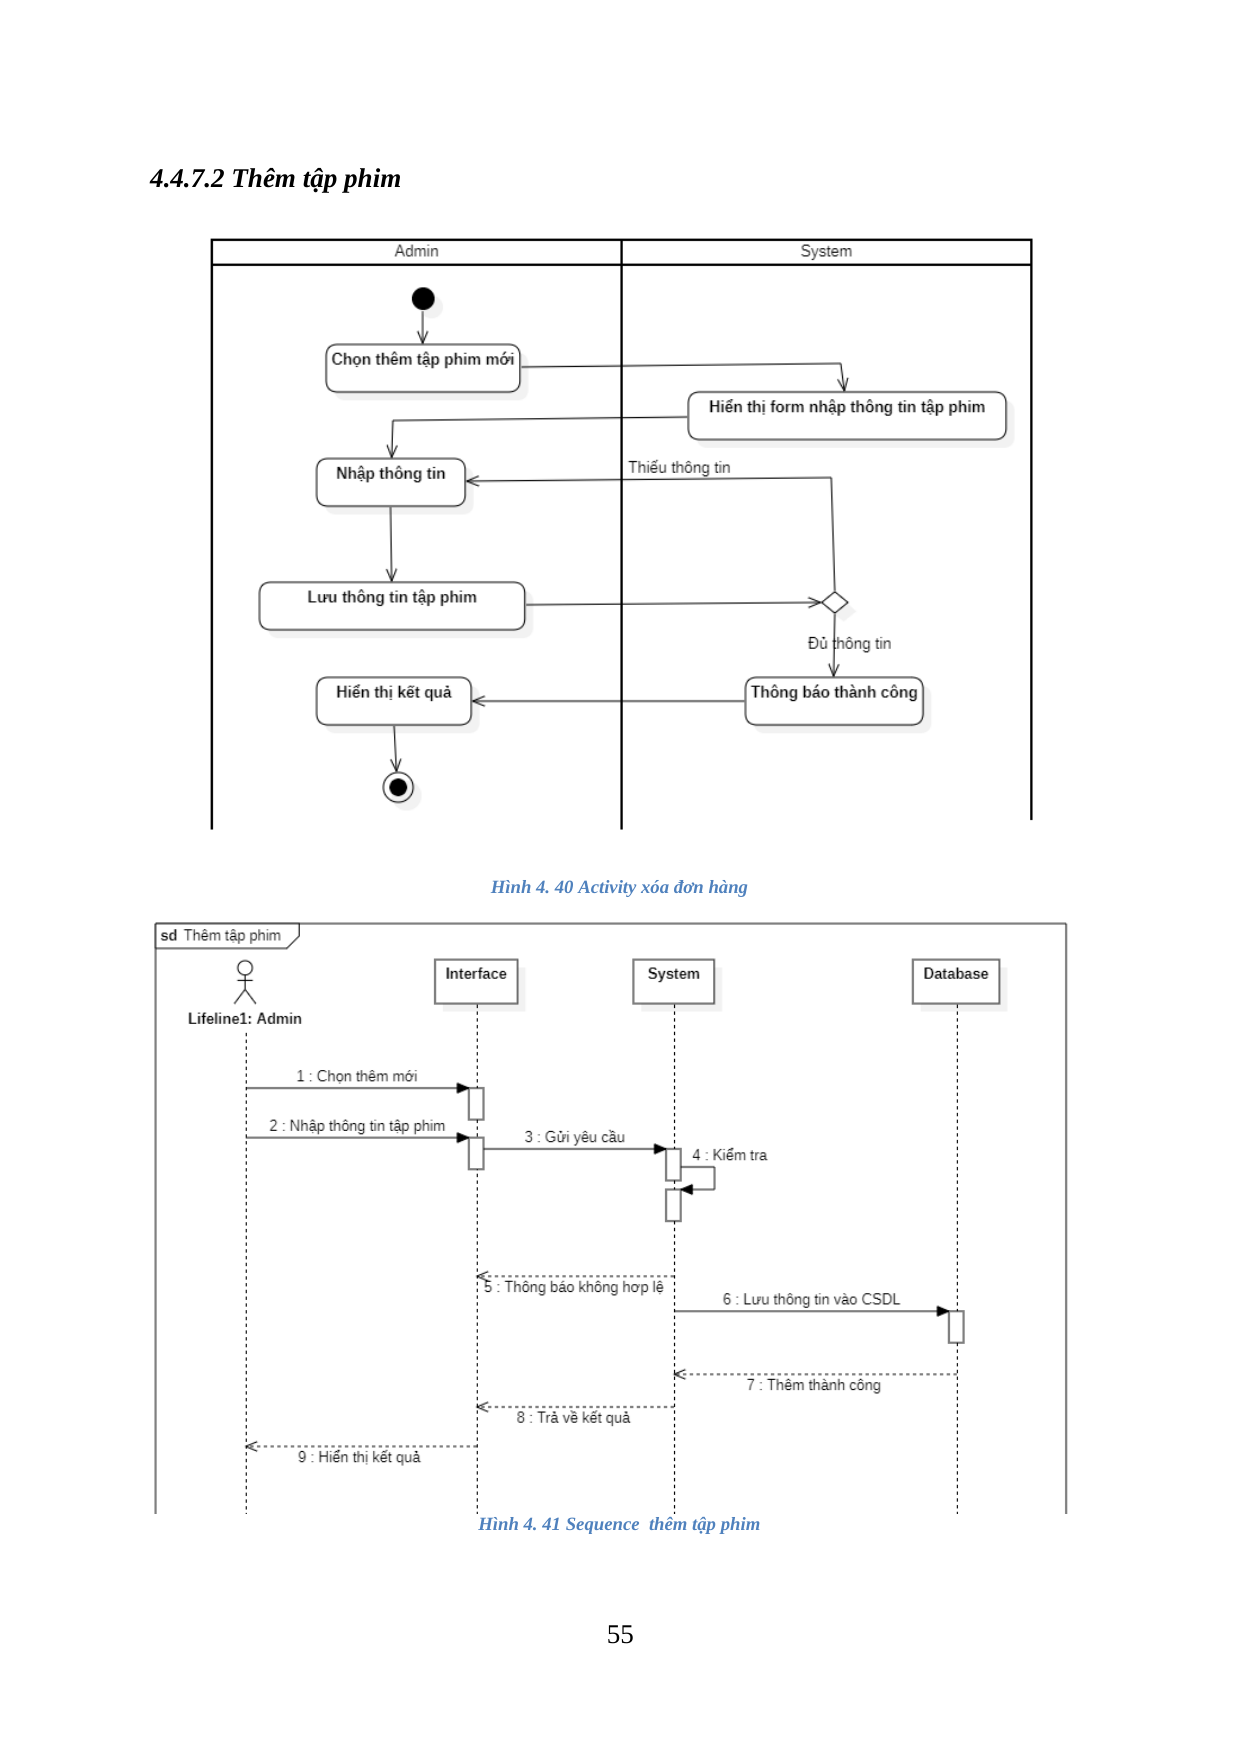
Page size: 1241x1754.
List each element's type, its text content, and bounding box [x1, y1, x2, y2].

text Hình 4. 41 Sequence thêm tập phim [150, 1514, 1090, 1535]
picture [150, 209, 1091, 876]
text Hình 4. 40 Activity xóa đơn hàng [150, 876, 1090, 897]
text 4.4.7.2 Thêm tập phim [150, 162, 1090, 194]
picture [150, 918, 1091, 1514]
